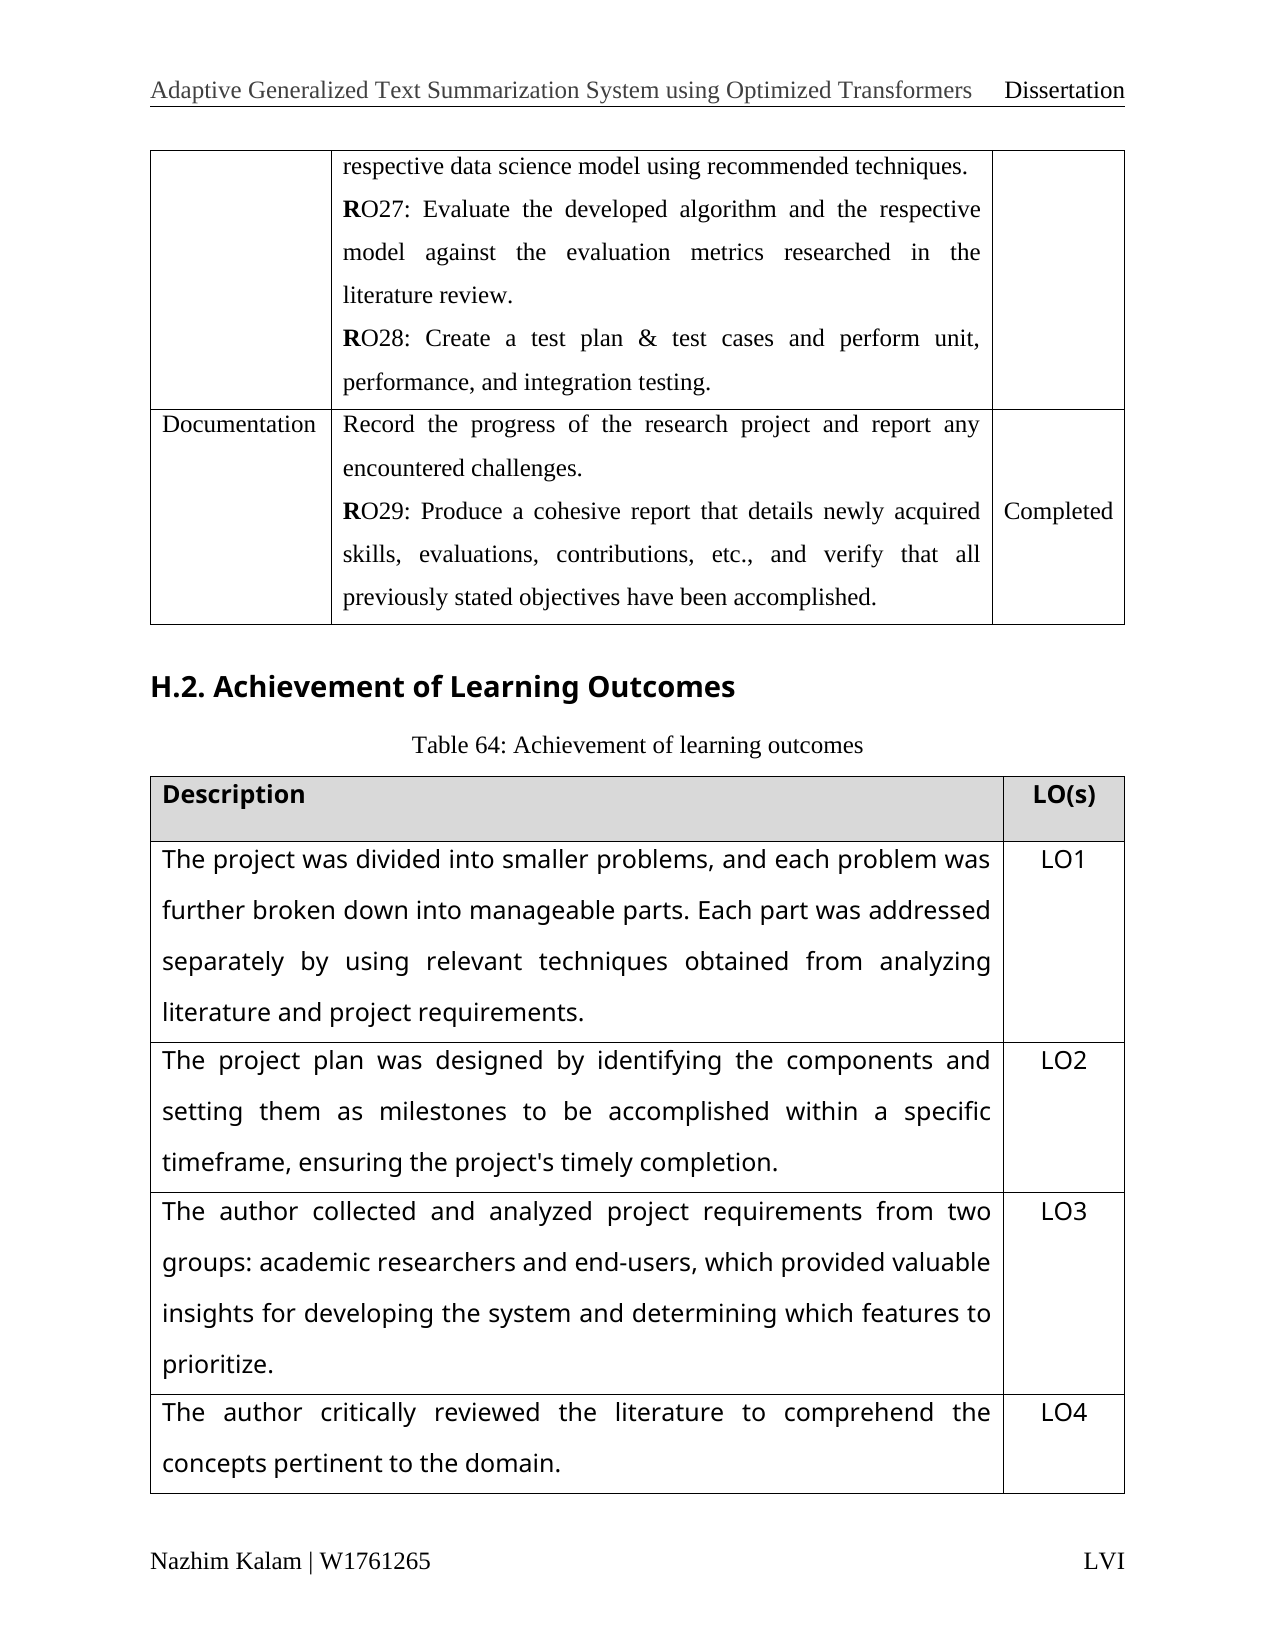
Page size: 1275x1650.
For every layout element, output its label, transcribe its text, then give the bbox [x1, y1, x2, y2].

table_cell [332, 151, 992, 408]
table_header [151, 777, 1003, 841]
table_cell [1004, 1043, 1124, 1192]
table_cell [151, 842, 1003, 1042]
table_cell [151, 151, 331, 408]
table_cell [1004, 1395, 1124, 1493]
subtitle H.2. Achievement of Learning Outcomes [150, 667, 1125, 706]
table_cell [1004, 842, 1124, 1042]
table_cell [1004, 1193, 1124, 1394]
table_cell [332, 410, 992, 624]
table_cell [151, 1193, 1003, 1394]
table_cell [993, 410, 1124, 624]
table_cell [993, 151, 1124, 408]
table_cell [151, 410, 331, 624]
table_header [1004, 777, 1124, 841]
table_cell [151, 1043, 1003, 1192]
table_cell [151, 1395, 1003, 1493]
